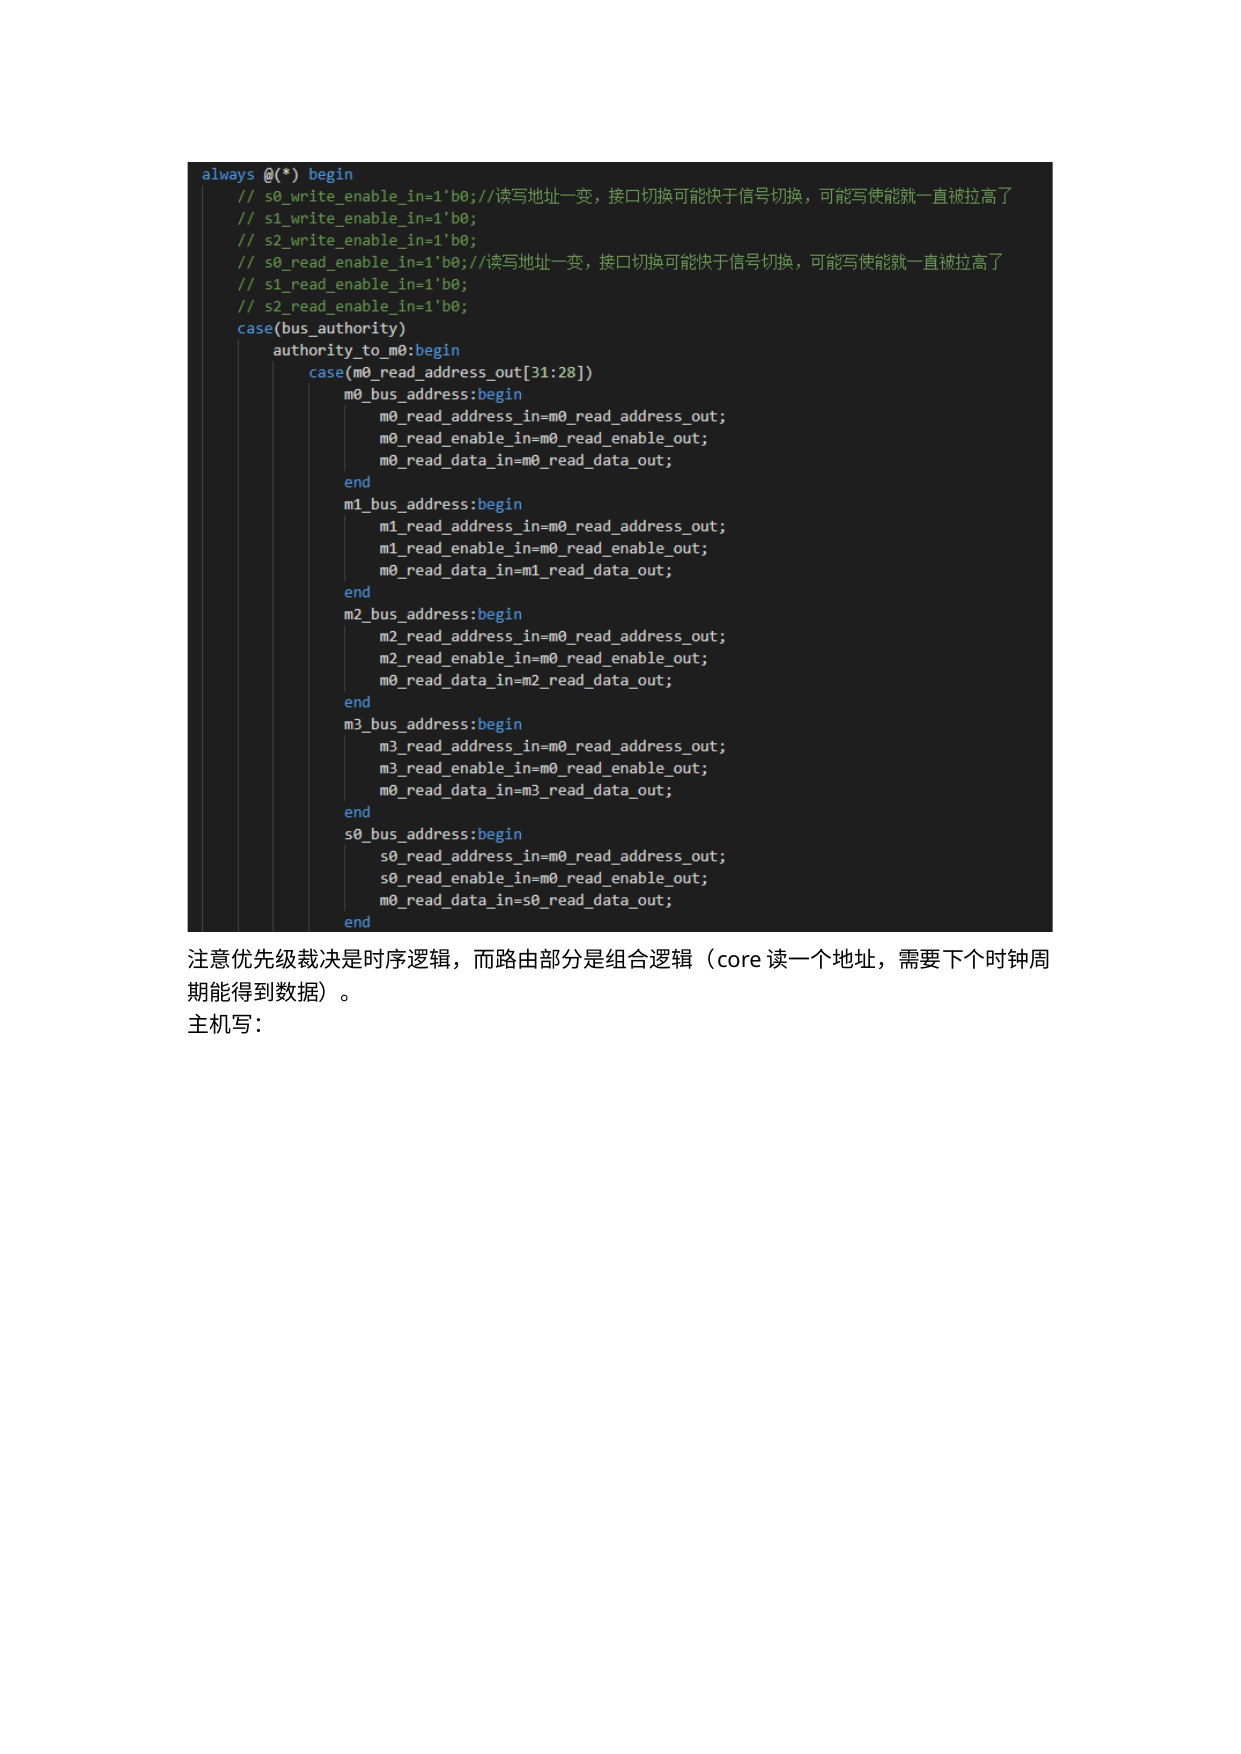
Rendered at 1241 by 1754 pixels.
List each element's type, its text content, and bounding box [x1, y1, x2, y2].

text 主机写： [187, 1007, 1053, 1039]
picture [187, 162, 1053, 932]
text 注意优先级裁决是时序逻辑，而路由部分是组合逻辑（core读一个地址，需要下个时钟周期能得到数据）。 [187, 942, 1053, 1007]
